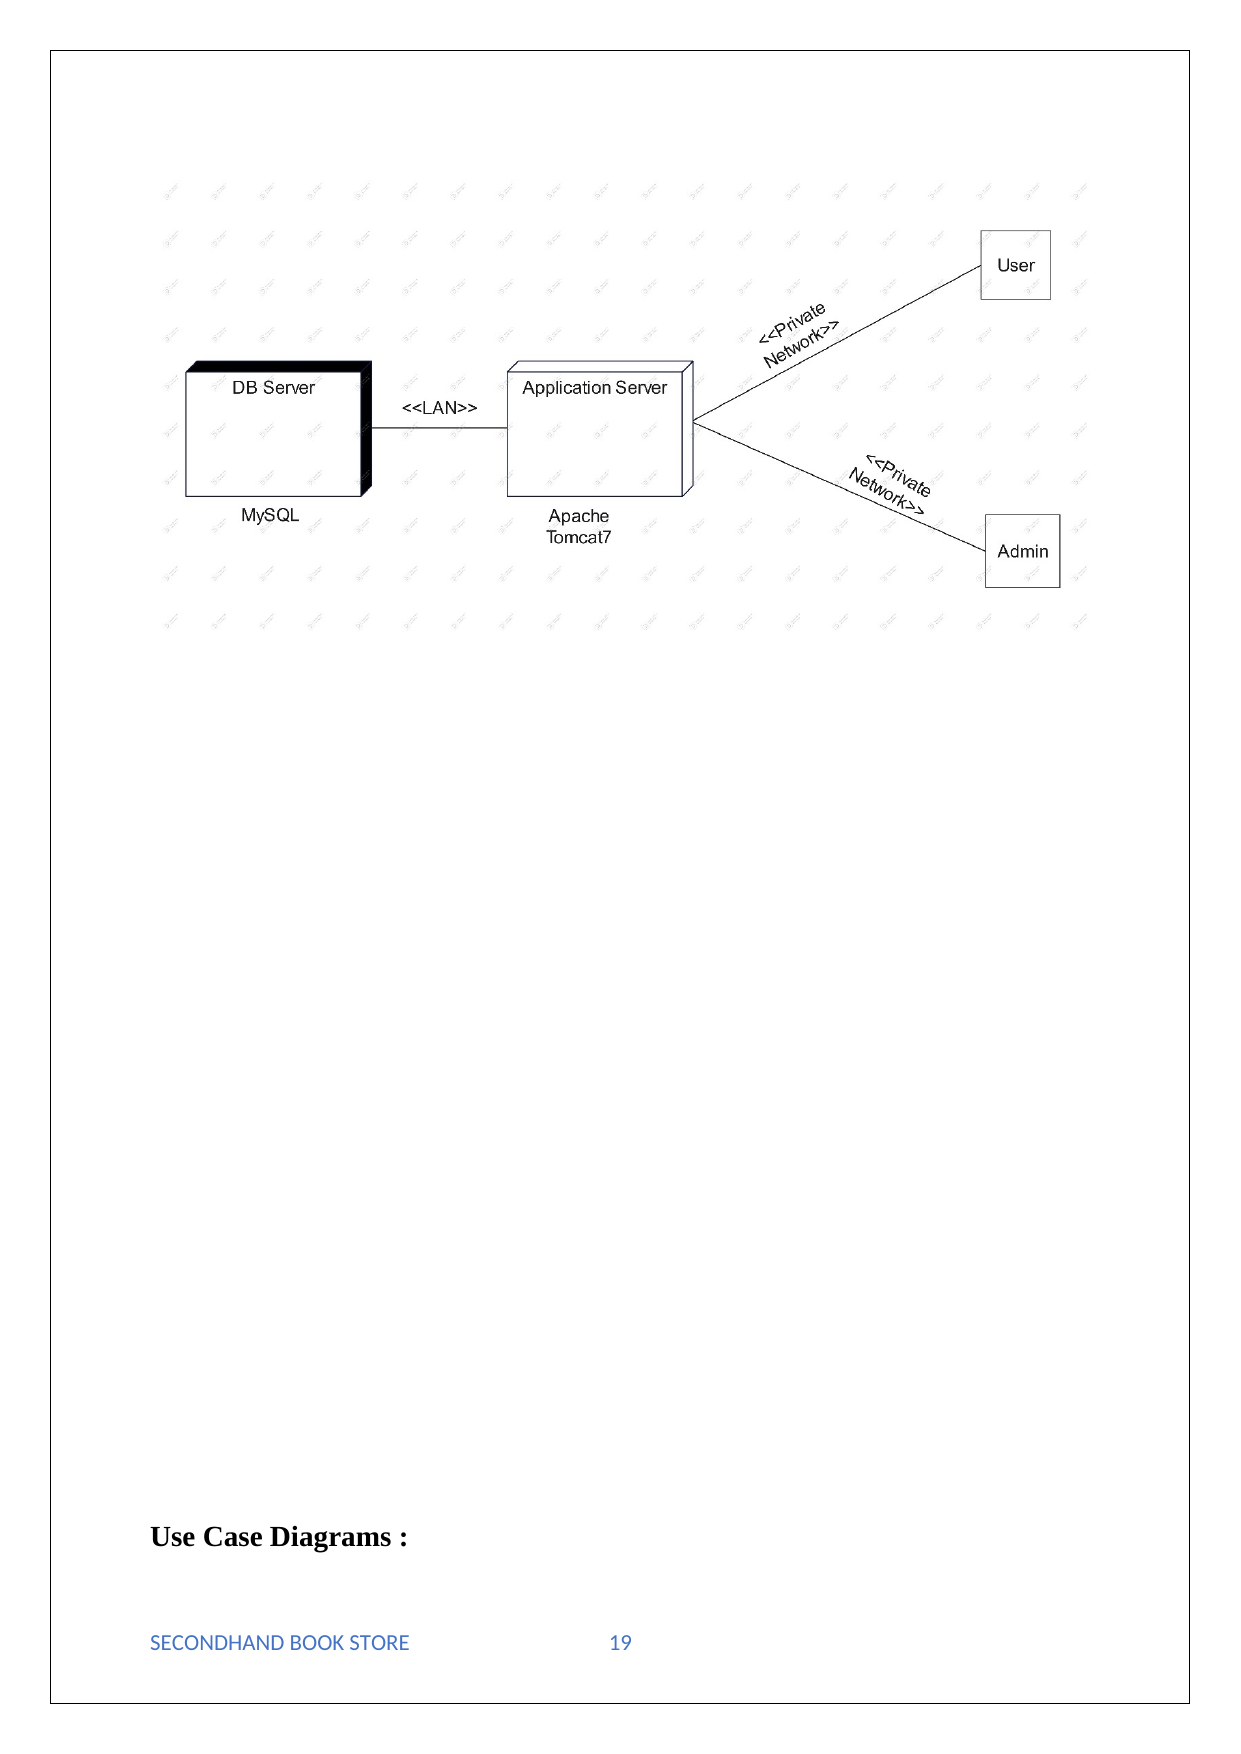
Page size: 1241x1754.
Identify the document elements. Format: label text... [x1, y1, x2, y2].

picture [150, 179, 1091, 631]
text Use Case Diagrams : [150, 1519, 1090, 1553]
